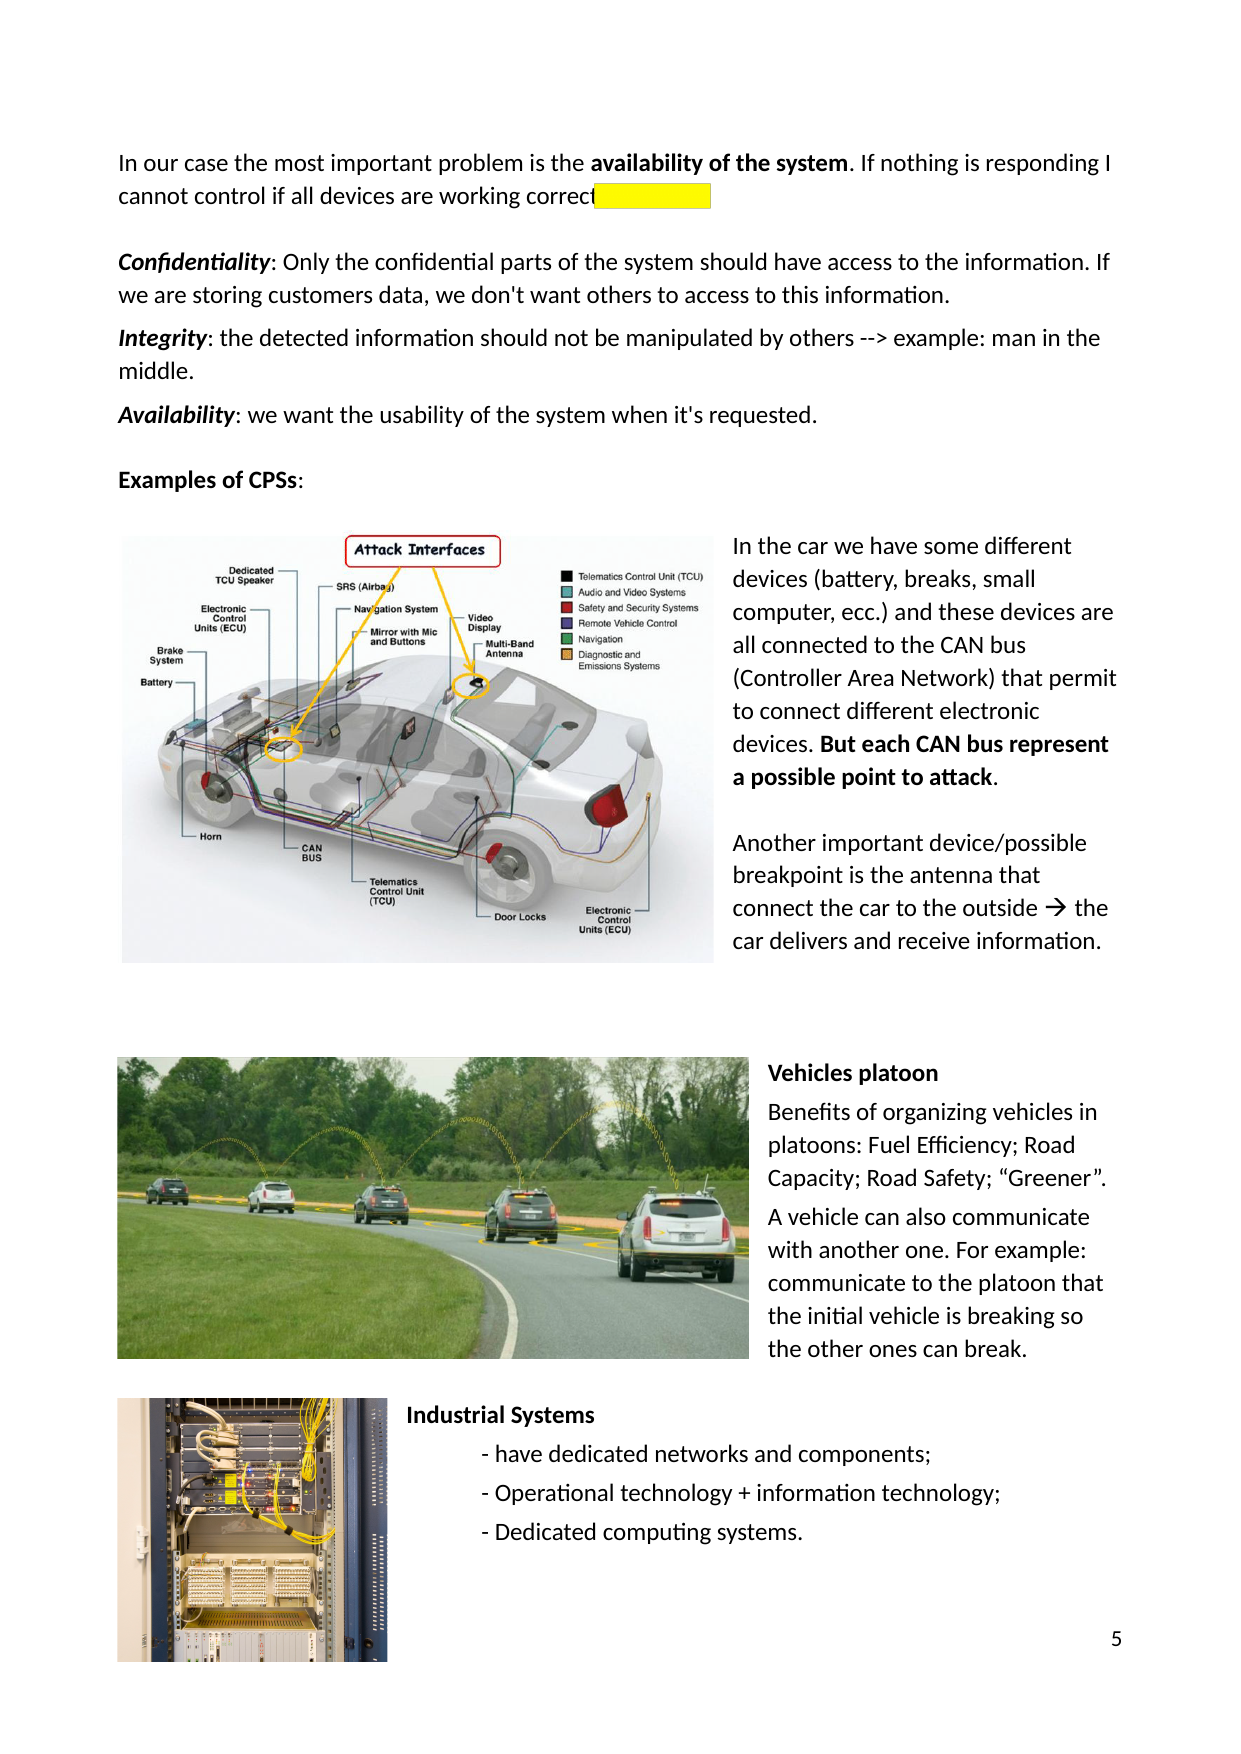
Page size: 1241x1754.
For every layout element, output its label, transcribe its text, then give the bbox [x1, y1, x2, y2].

text In the car we have some different devices (battery, breaks, small computer, ecc.) and these devices are all connected to the CAN bus (Controller Area Network) that permit to connect different electronic devices. But each CAN bus represent a possible point to attack. [714, 531, 1122, 791]
text Integrity: the detected information should not be manipulated by others --> example: man in the middle. [118, 323, 1122, 386]
text Benefits of organizing vehicles in platoons: Fuel Efficiency; Road Capacity; Road Safety; “Greener”. [749, 1096, 1122, 1193]
text In our case the most important problem is the availability of the system. If nothing is responding I cannot control if all devices are working correctly. [118, 148, 1122, 211]
text Confidentiality: Only the confidential parts of the system should have access to the information. If we are storing customers data, we don't want others to access to this information. [118, 246, 1122, 310]
text Availability: we want the usability of the system when it's requested. [118, 399, 1122, 429]
text Vehicles platoon [749, 1057, 1122, 1088]
text A vehicle can also communicate with another one. For example: communicate to the platoon that the initial vehicle is breaking so the other ones can break. [118, 1201, 1122, 1363]
text Industrial Systems [388, 1399, 1122, 1429]
text Another important device/possible breakpoint is the antenna that connect the car to the outside the car delivers and receive information. [714, 827, 1122, 956]
list - Operational technology + information technology; [388, 1477, 1122, 1508]
list - Dedicated computing systems. [388, 1516, 1122, 1547]
list - have dedicated networks and components; [388, 1438, 1122, 1468]
text Examples of CPSs: [118, 465, 1122, 495]
picture [588, 178, 717, 214]
